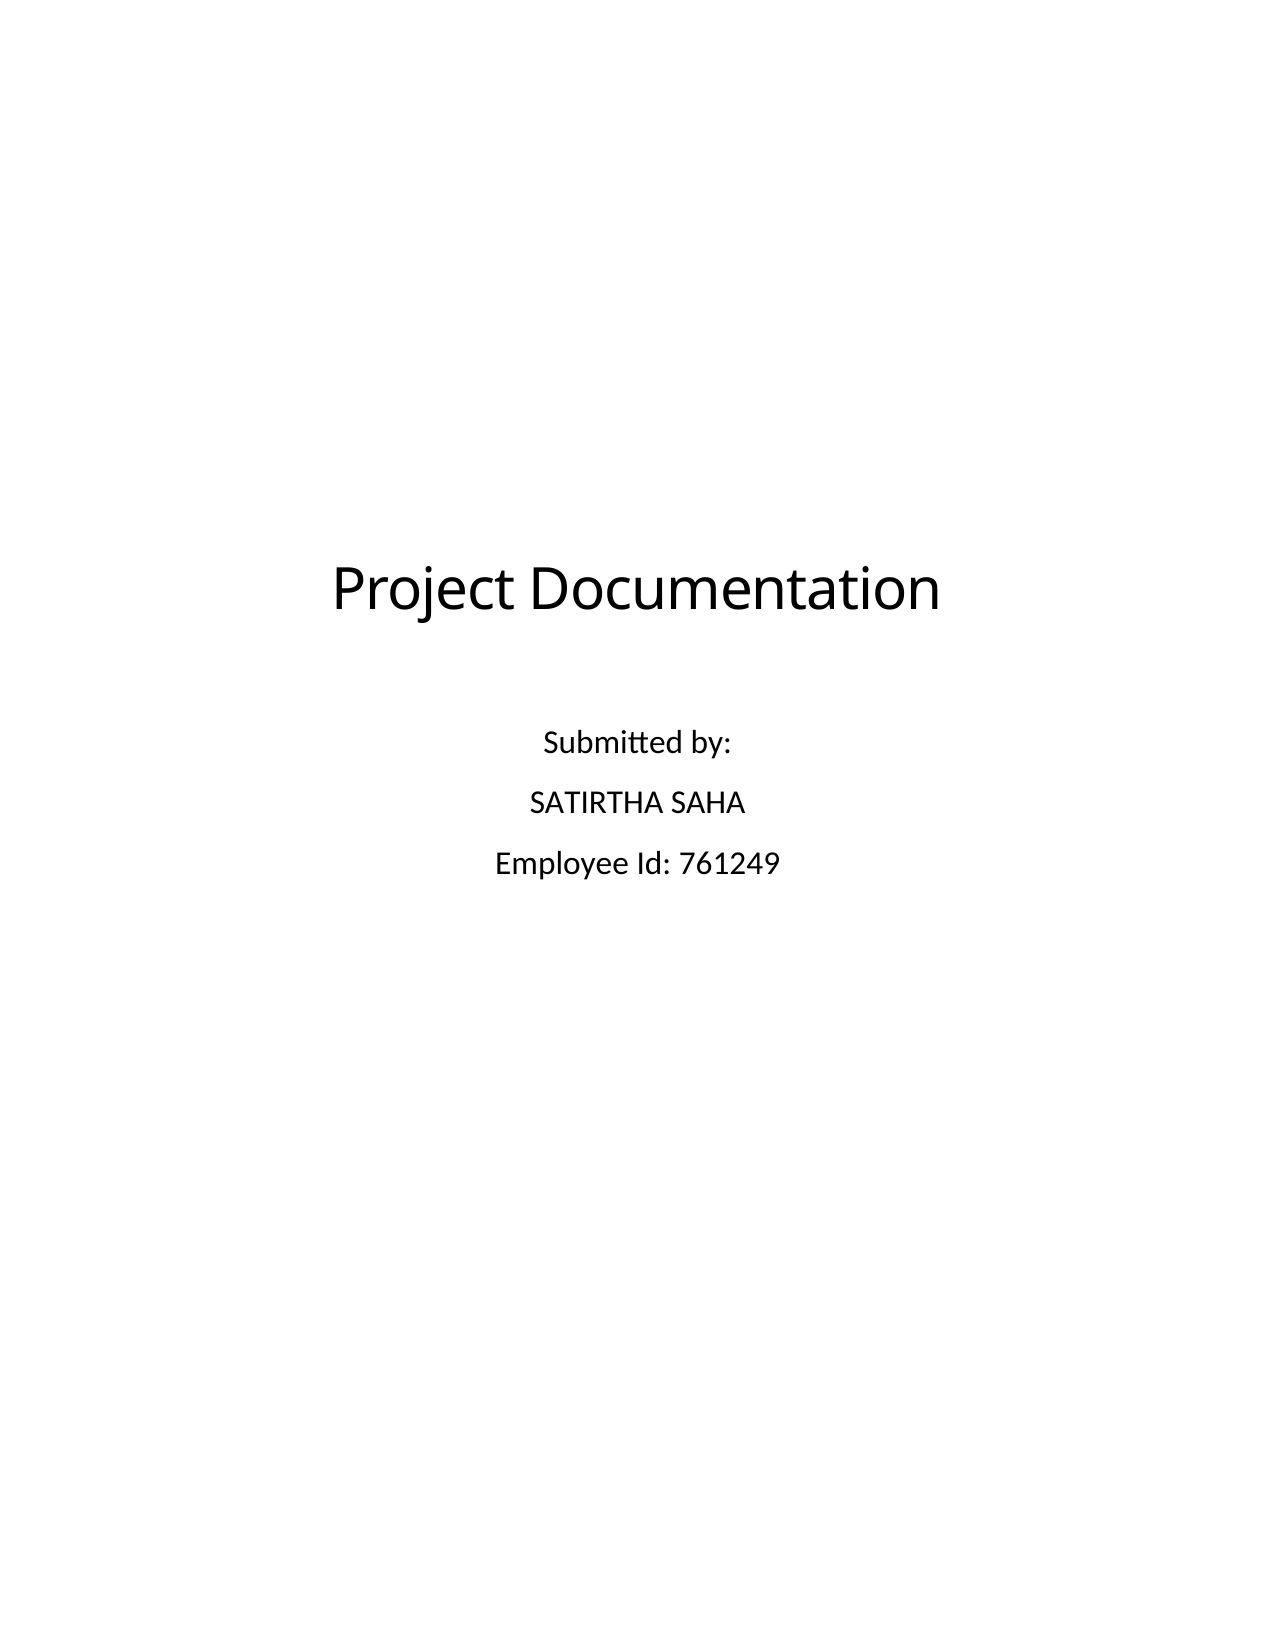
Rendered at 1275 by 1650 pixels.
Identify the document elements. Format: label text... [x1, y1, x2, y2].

title Project Documentation [150, 547, 1125, 627]
text Submitted by: [150, 721, 1125, 761]
text SATIRTHA SAHA [150, 781, 1125, 822]
text Employee Id: 761249 [150, 842, 1125, 883]
